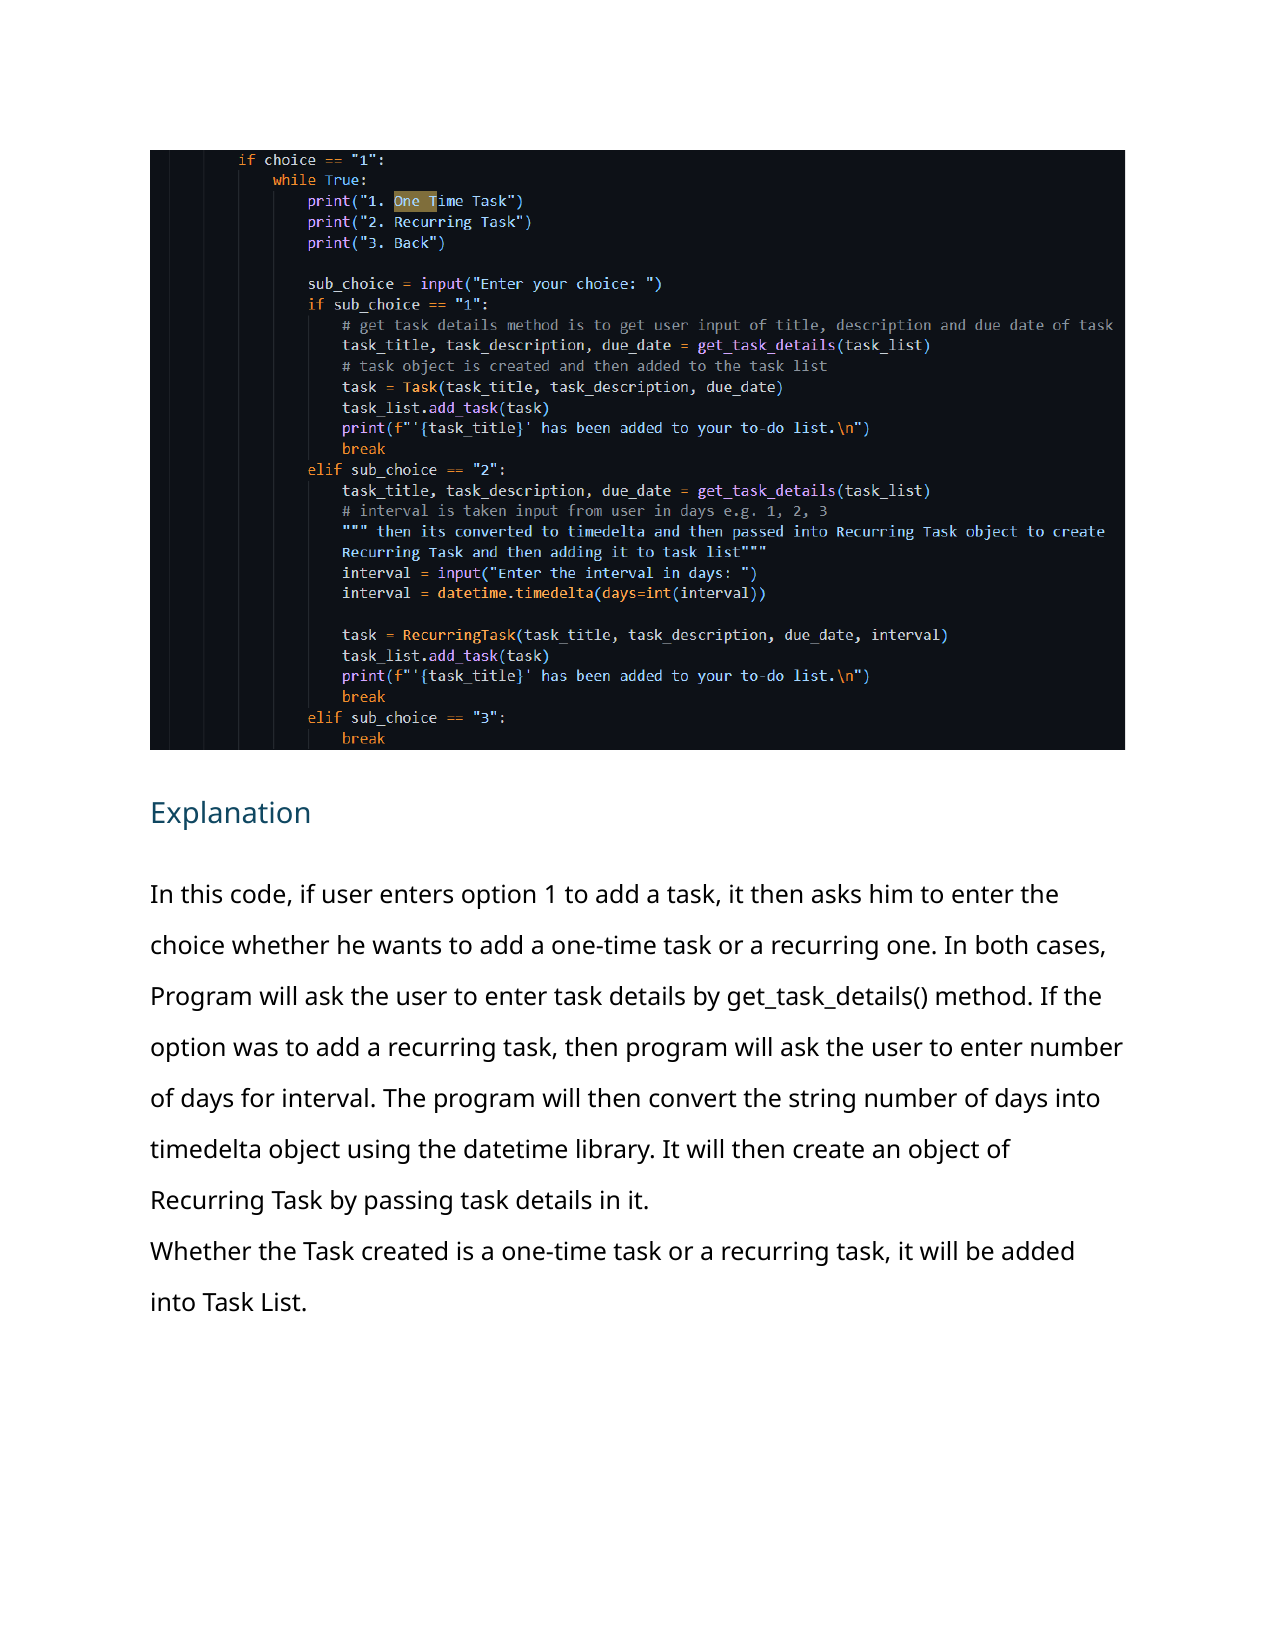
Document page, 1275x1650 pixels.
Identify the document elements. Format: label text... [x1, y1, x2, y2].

text In this code, if user enters option 1 to add a task, it then asks him to enter the choice whether he wants to add a one-time task or a recurring one. In both cases, Program will ask the user to enter task details by get_task_details() method. If the option was to add a recurring task, then program will ask the user to enter number of days for interval. The program will then convert the string number of days into timedelta object using the datetime library. It will then create an object of Recurring Task by passing task details in it. Whether the Task created is a one-time task or a recurring task, it will be added into Task List. [150, 876, 1125, 1319]
picture [150, 150, 1125, 750]
subtitle Explanation [150, 792, 1125, 832]
